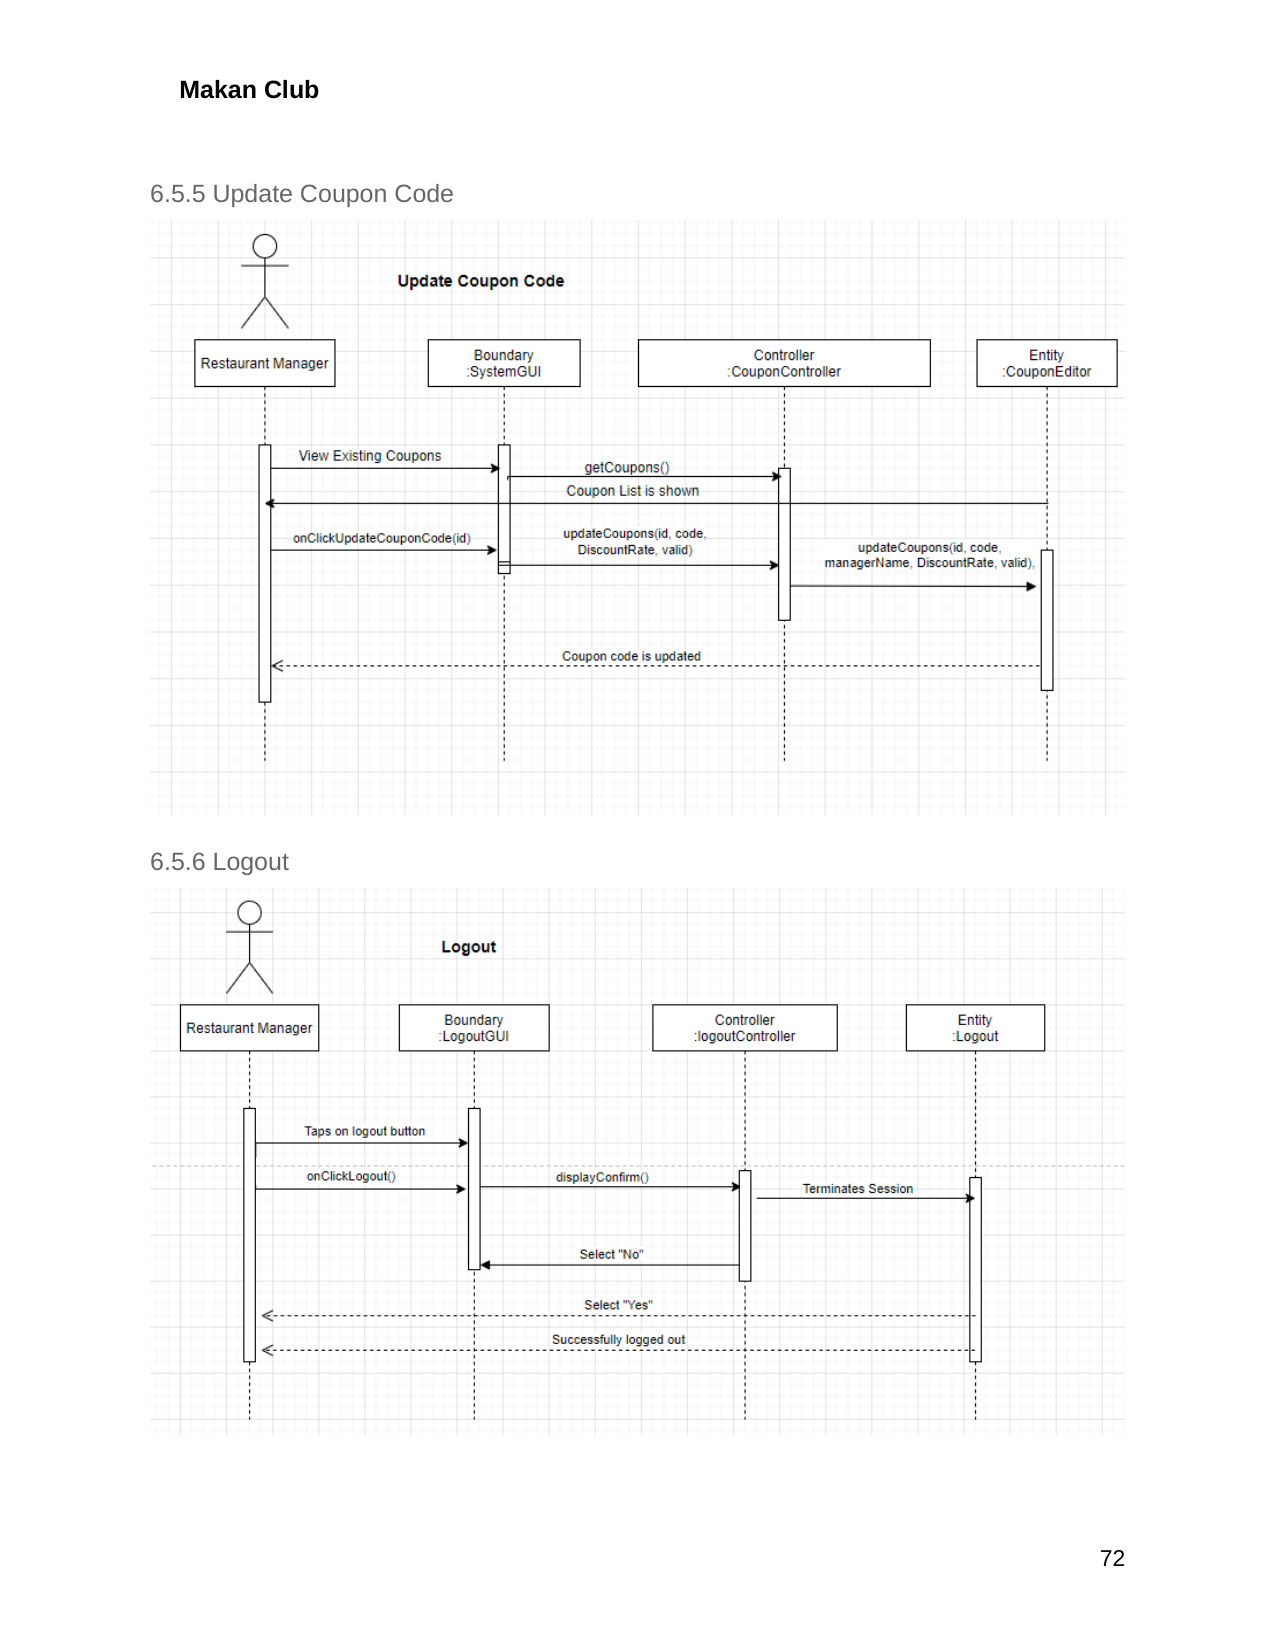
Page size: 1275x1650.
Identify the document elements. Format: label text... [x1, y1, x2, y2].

picture [150, 220, 1125, 815]
subtitle 6.5.6 Logout [150, 847, 1125, 876]
picture [150, 888, 1125, 1435]
subtitle 6.5.5 Update Coupon Code [150, 179, 1125, 208]
